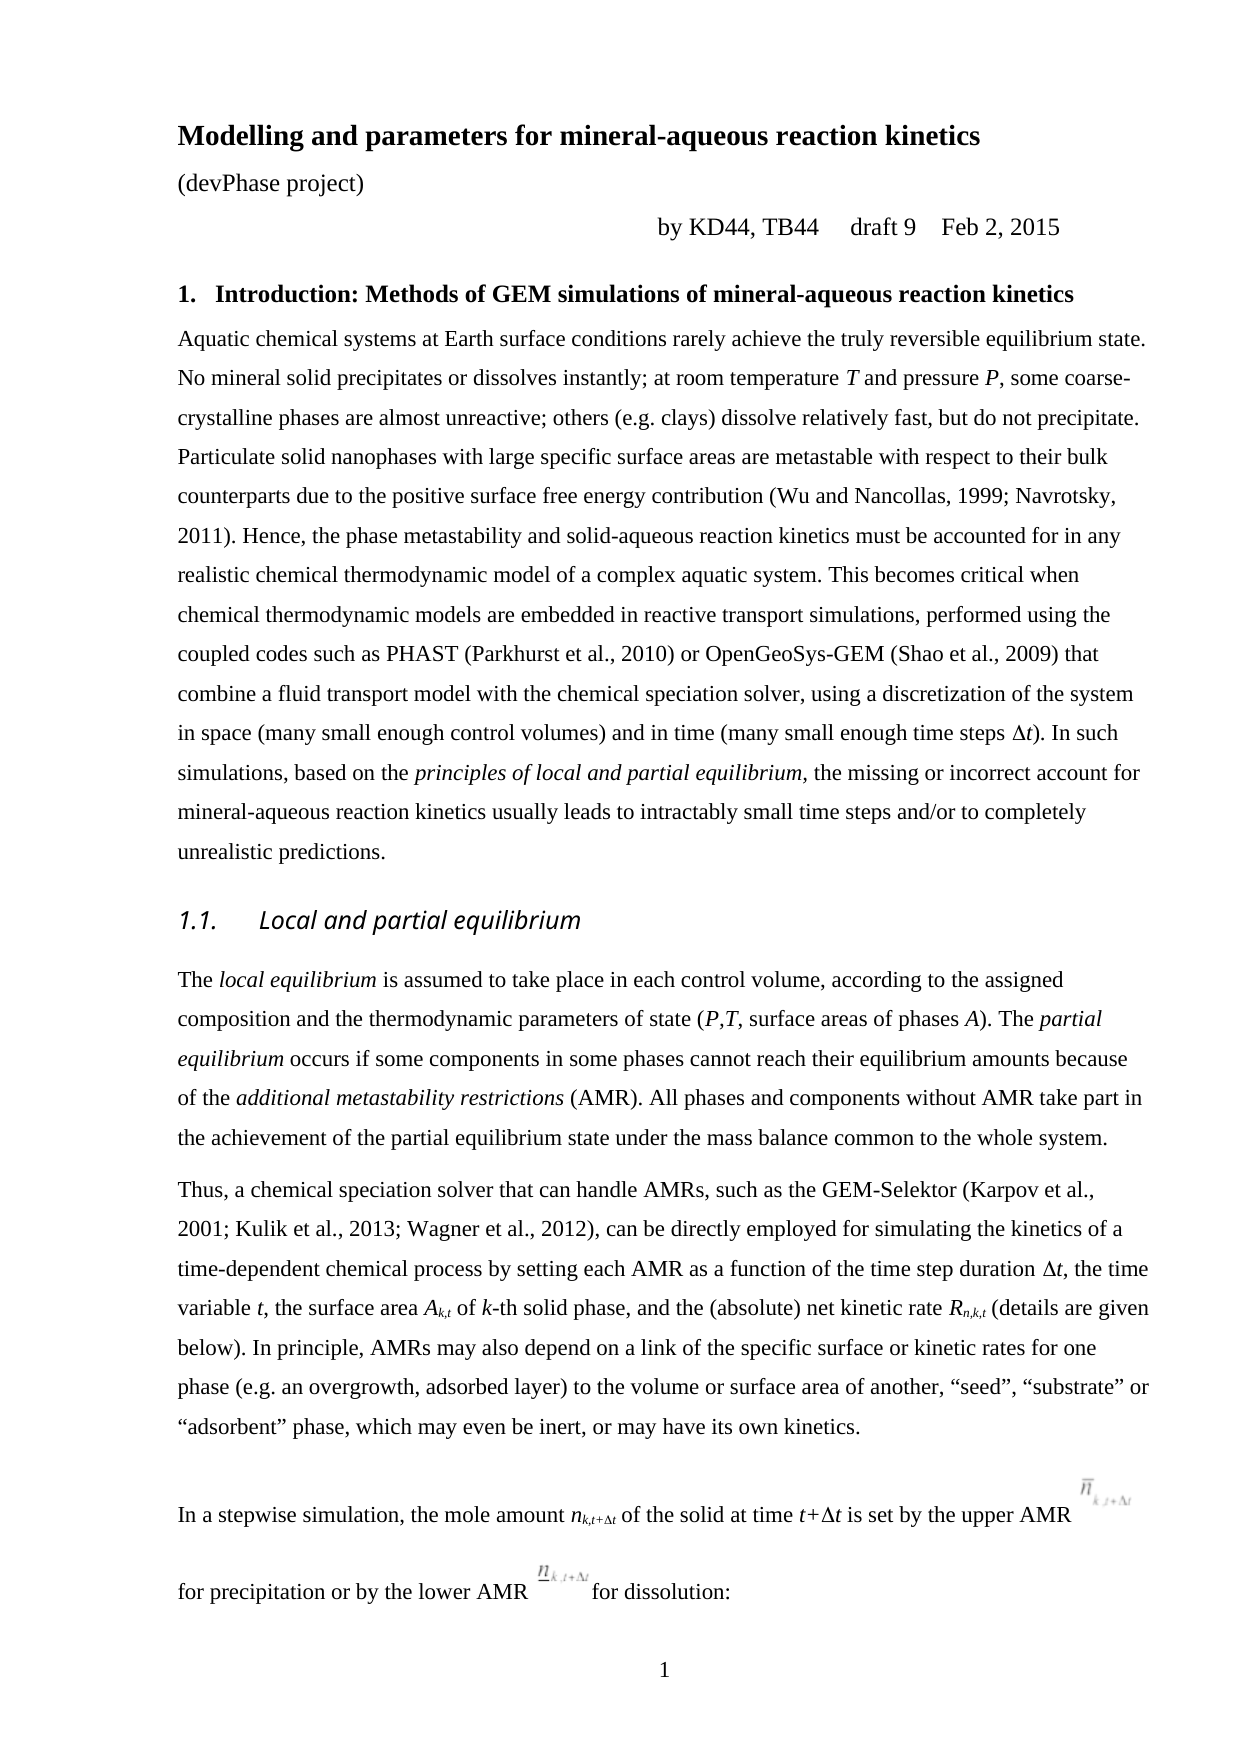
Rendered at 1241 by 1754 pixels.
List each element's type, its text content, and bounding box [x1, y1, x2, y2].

text The local equilibrium is assumed to take place in each control volume, according to the assigned composition and the thermodynamic parameters of state (P,T, surface areas of phases A). The partial equilibrium occurs if some components in some phases cannot reach their equilibrium amounts because of the additional metastability restrictions (AMR). All phases and components without AMR take part in the achievement of the partial equilibrium state under the mass balance common to the whole system. [177, 966, 1152, 1150]
text Modelling and parameters for mineral-aqueous reaction kinetics [177, 118, 1152, 152]
text by KD44, TB44 draft 9 Feb 2, 2015 [177, 212, 1152, 240]
text (devPhase project) [177, 168, 1152, 197]
text In a stepwise simulation, the mole amount nk,t+t of the solid at time t+t is set by the upper AMR for precipitation or by the lower AMR for dissolution: [177, 1465, 1152, 1605]
list Introduction: Methods of GEM simulations of mineral-aqueous reaction kinetics [177, 279, 1152, 308]
text Aquatic chemical systems at Earth surface conditions rarely achieve the truly reversible equilibrium state. No mineral solid precipitates or dissolves instantly; at room temperature T and pressure P, some coarse-crystalline phases are almost unreactive; others (e.g. clays) dissolve relatively fast, but do not precipitate. Particulate solid nanophases with large specific surface areas are metastable with respect to their bulk counterparts due to the positive surface free energy contribution (Wu and Nancollas, 1999; Navrotsky, 2011). Hence, the phase metastability and solid-aqueous reaction kinetics must be accounted for in any realistic chemical thermodynamic model of a complex aquatic system. This becomes critical when chemical thermodynamic models are embedded in reactive transport simulations, performed using the coupled codes such as PHAST (Parkhurst et al., 2010) or OpenGeoSys-GEM (Shao et al., 2009) that combine a fluid transport model with the chemical speciation solver, using a discretization of the system in space (many small enough control volumes) and in time (many small enough time steps t). In such simulations, based on the principles of local and partial equilibrium, the missing or incorrect account for mineral-aqueous reaction kinetics usually leads to intractably small time steps and/or to completely unrealistic predictions. [177, 325, 1152, 864]
text Thus, a chemical speciation solver that can handle AMRs, such as the GEM-Selektor (Karpov et al., 2001; Kulik et al., 2013; Wagner et al., 2012), can be directly employed for simulating the kinetics of a time-dependent chemical process by setting each AMR as a function of the time step duration t, the time variable t, the surface area Ak,t of k-th solid phase, and the (absolute) net kinetic rate Rn,k,t (details are given below). In principle, AMRs may also depend on a link of the specific surface or kinetic rates for one phase (e.g. an overgrowth, adsorbed layer) to the volume or surface area of another, “seed”, “substrate” or “adsorbent” phase, which may even be inert, or may have its own kinetics. [177, 1176, 1152, 1439]
list Local and partial equilibrium [177, 902, 1152, 936]
